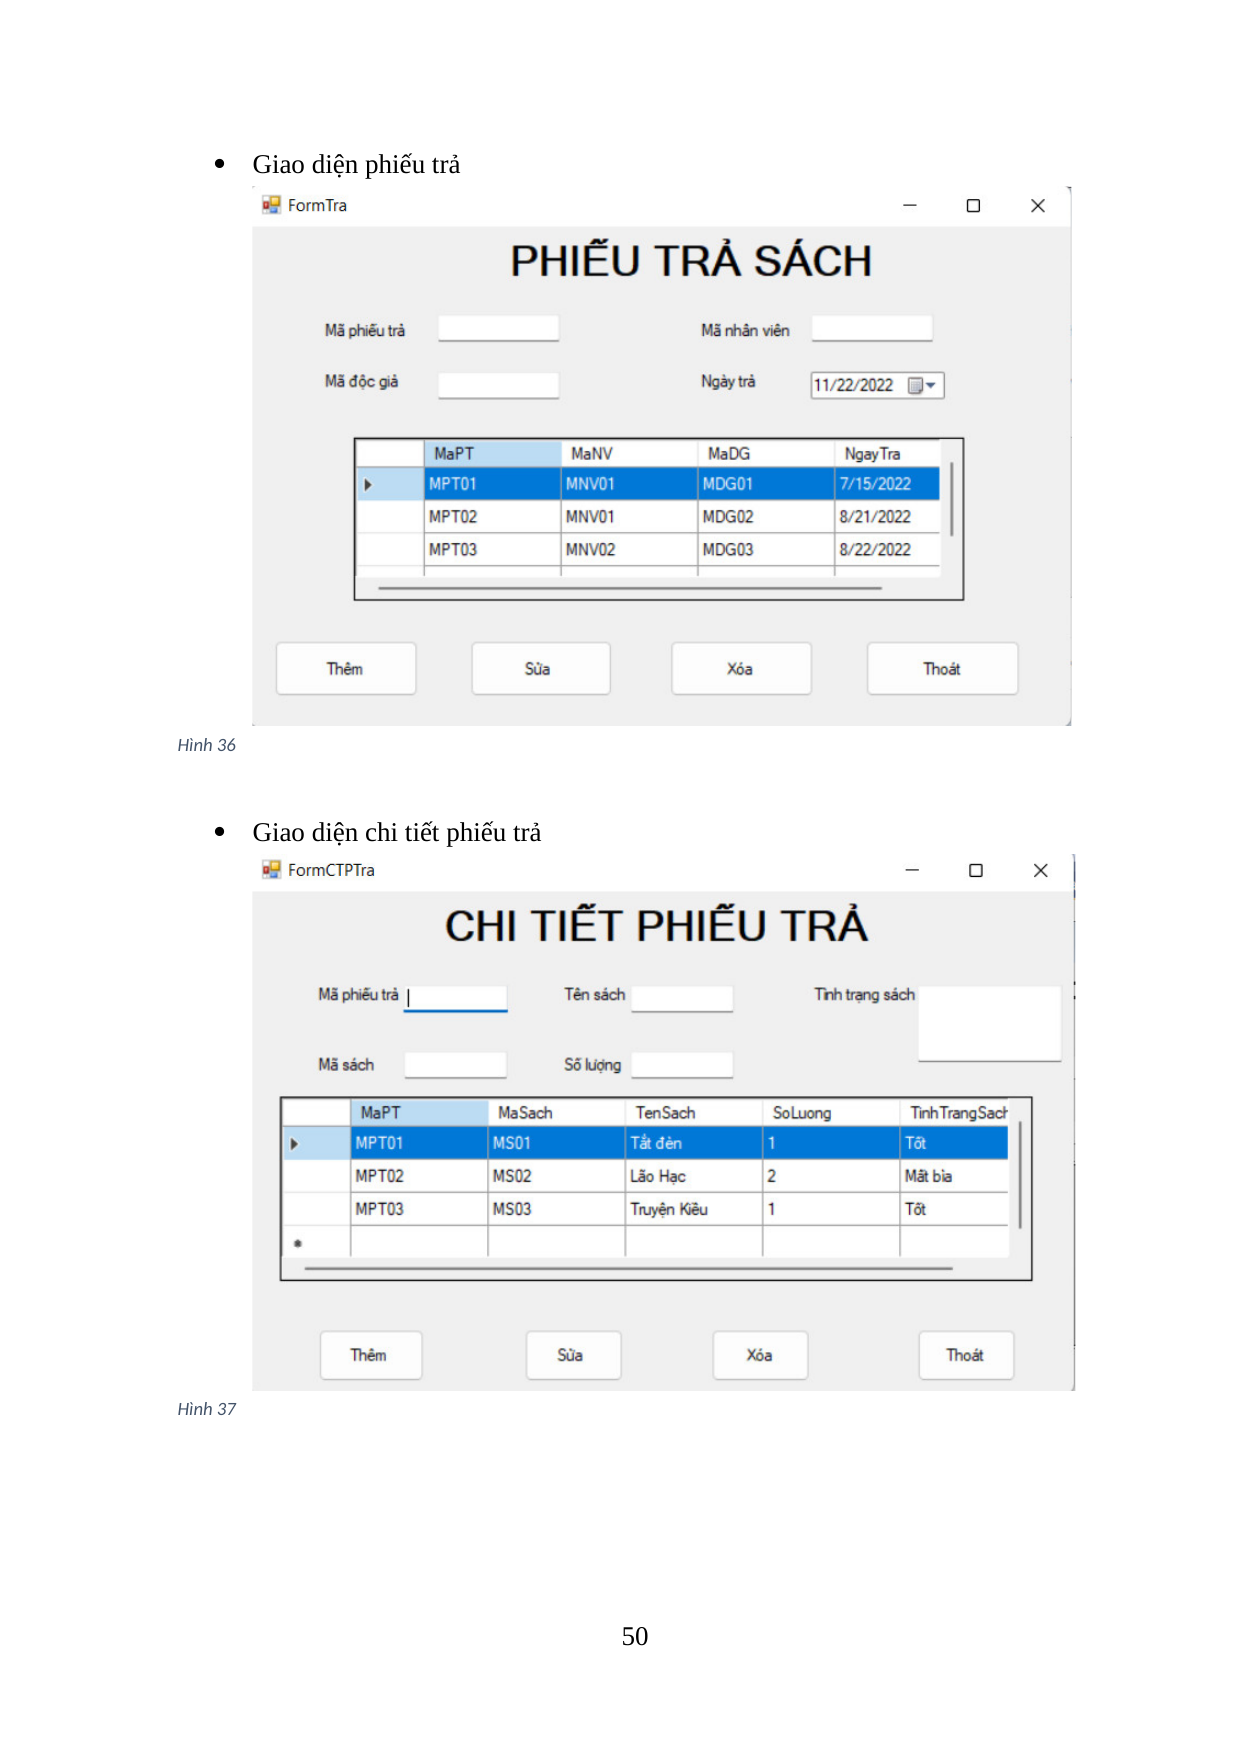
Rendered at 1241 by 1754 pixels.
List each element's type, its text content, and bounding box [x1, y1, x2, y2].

picture [252, 854, 1076, 1391]
text Hình 36 [177, 733, 1092, 756]
list Giao diện chi tiết phiếu trả [215, 816, 1092, 847]
picture [252, 186, 1072, 726]
text Hình 37 [177, 1397, 1092, 1420]
list Giao diện phiếu trả [215, 148, 1092, 179]
